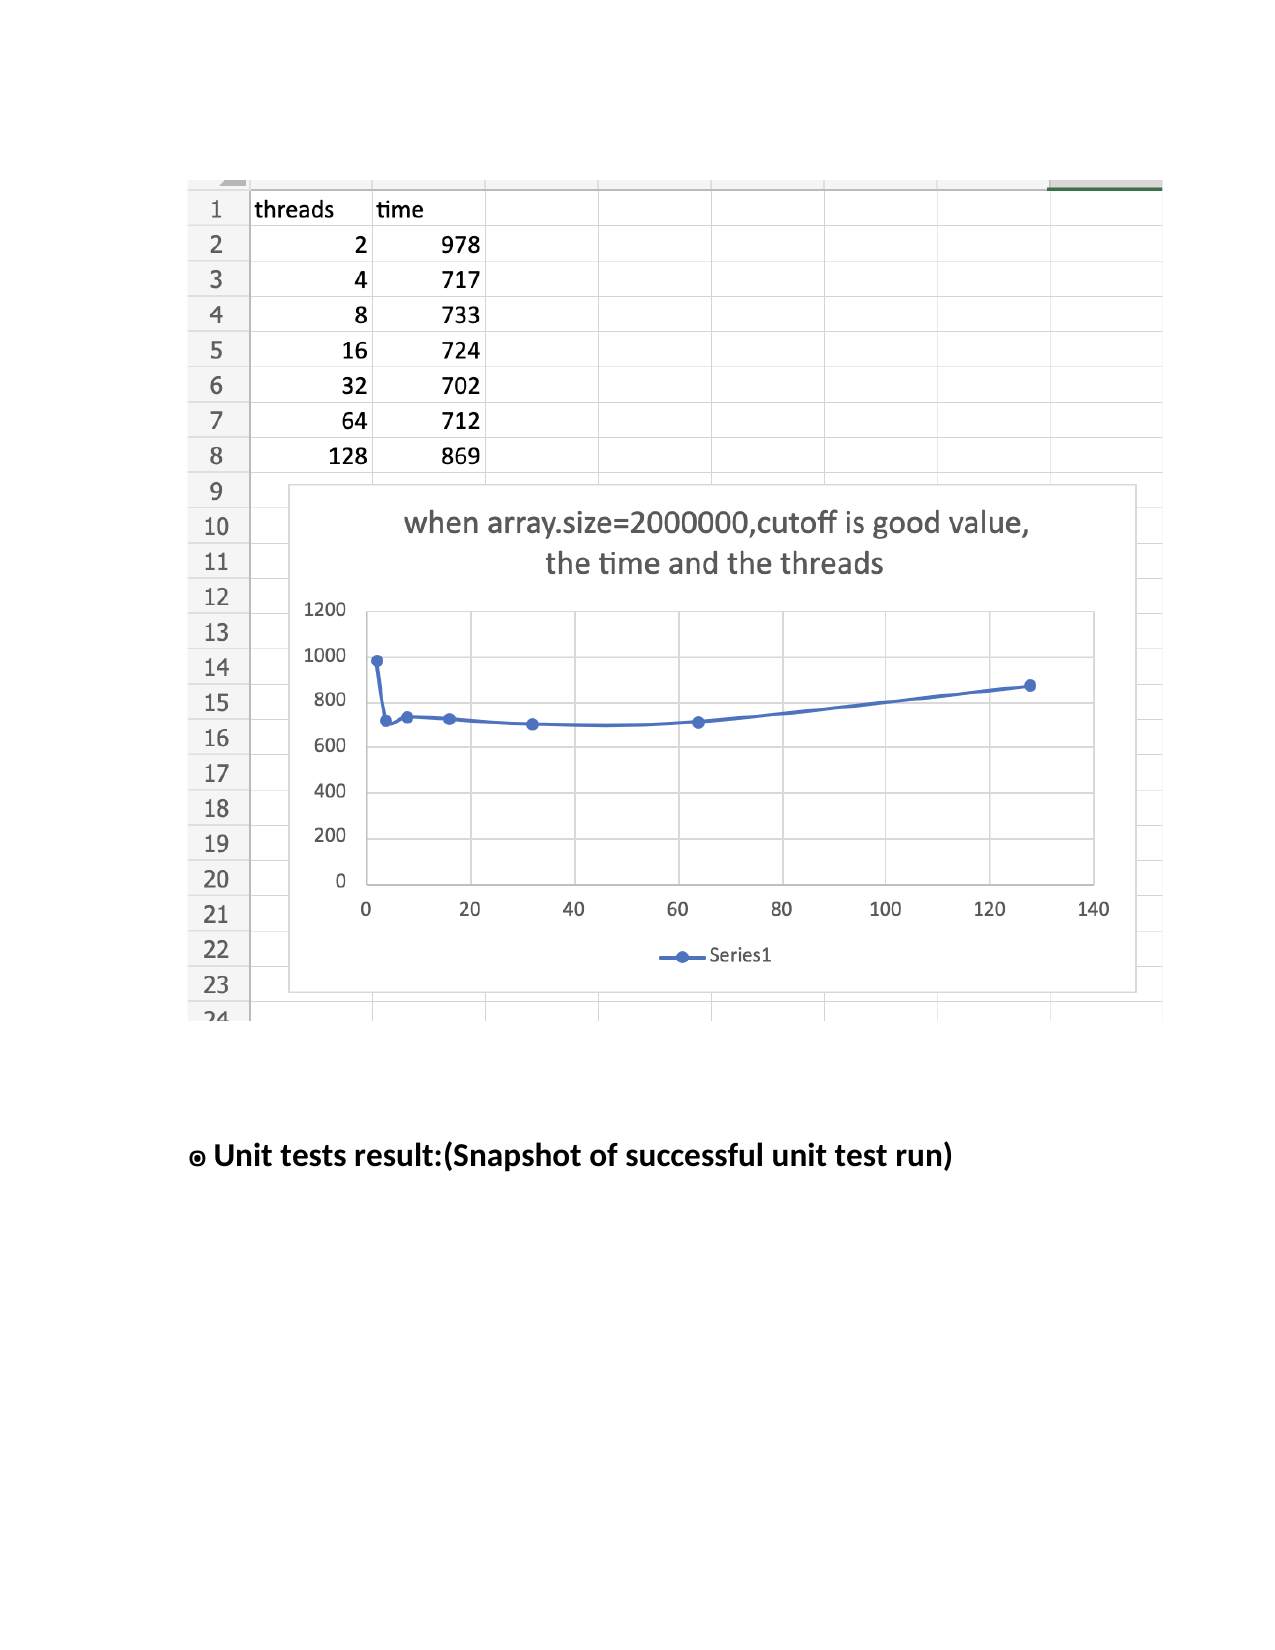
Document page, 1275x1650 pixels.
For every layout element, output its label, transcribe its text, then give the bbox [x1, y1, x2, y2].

list Unit tests result:(Snapshot of successful unit test run) [187, 1133, 1125, 1179]
picture [187, 180, 1163, 1021]
